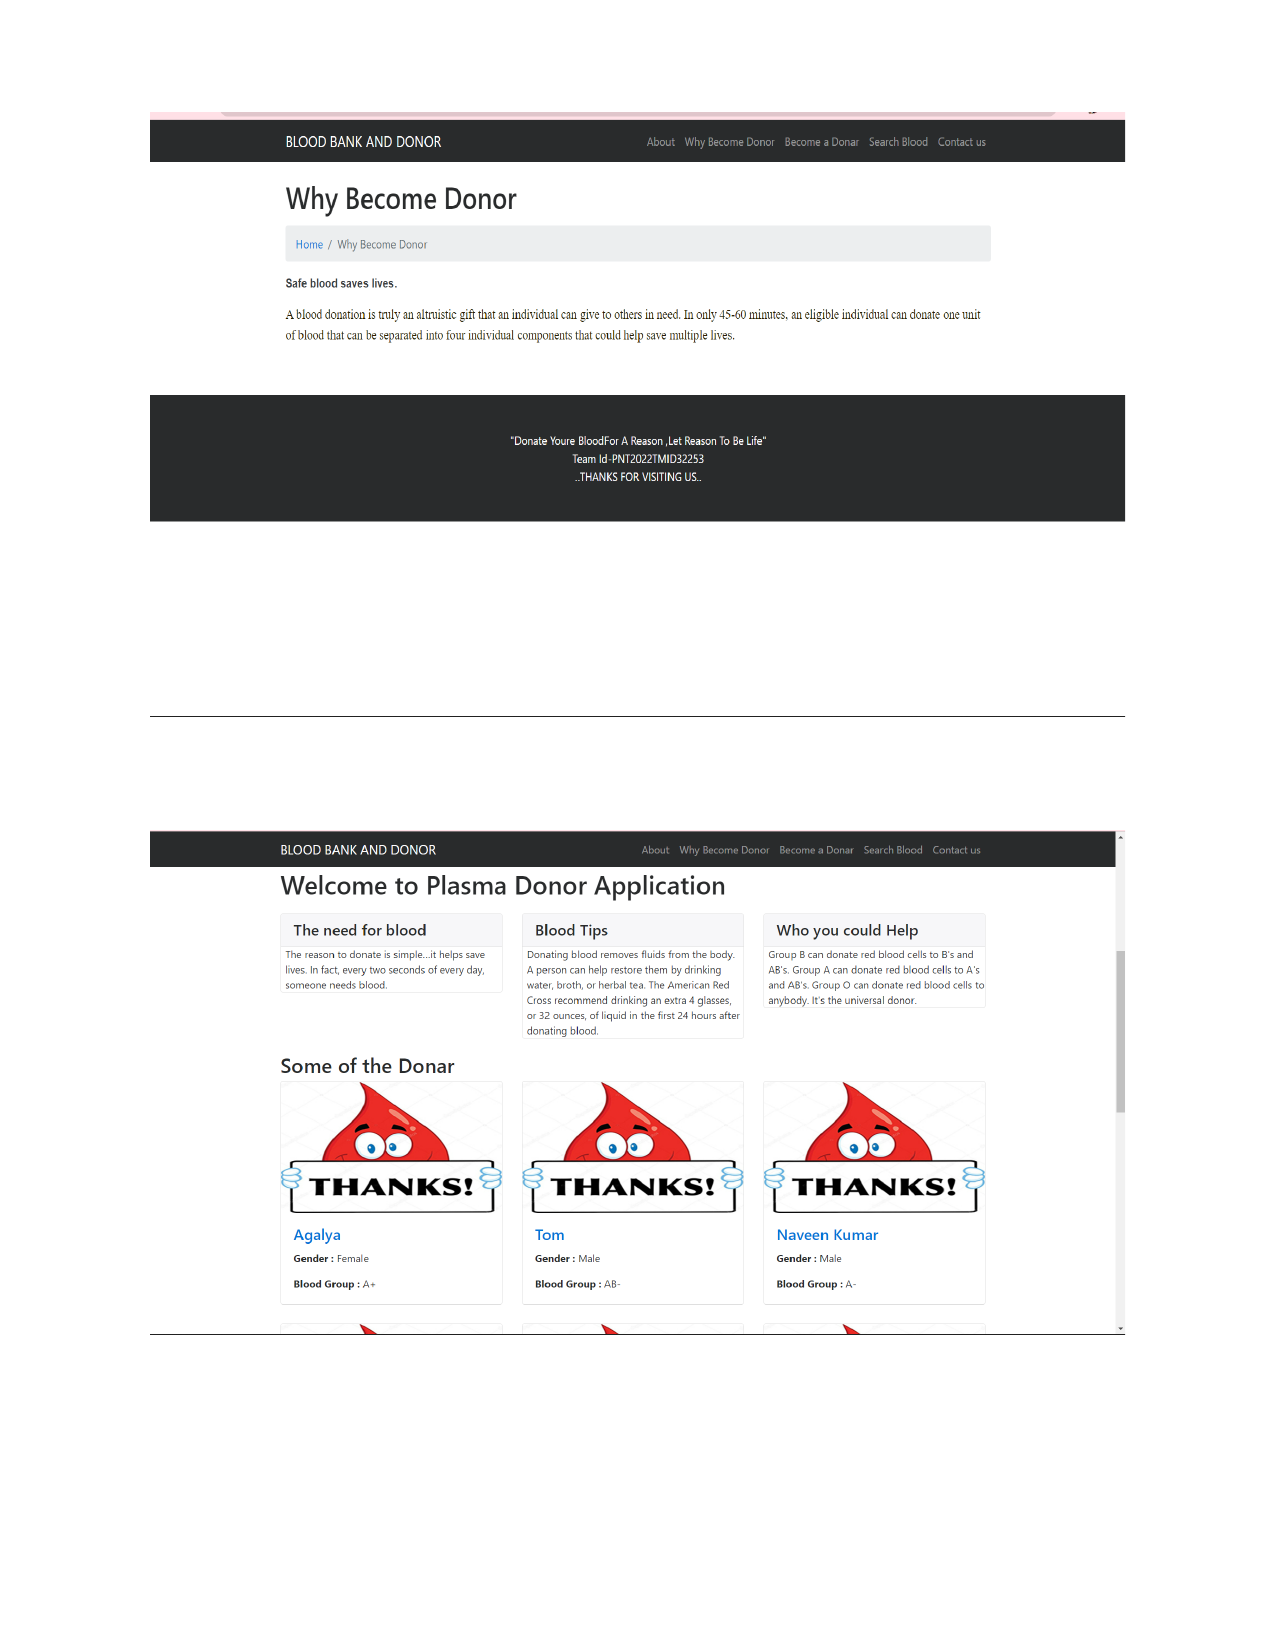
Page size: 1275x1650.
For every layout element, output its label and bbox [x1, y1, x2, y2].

picture [150, 830, 1125, 1335]
picture [150, 112, 1125, 717]
